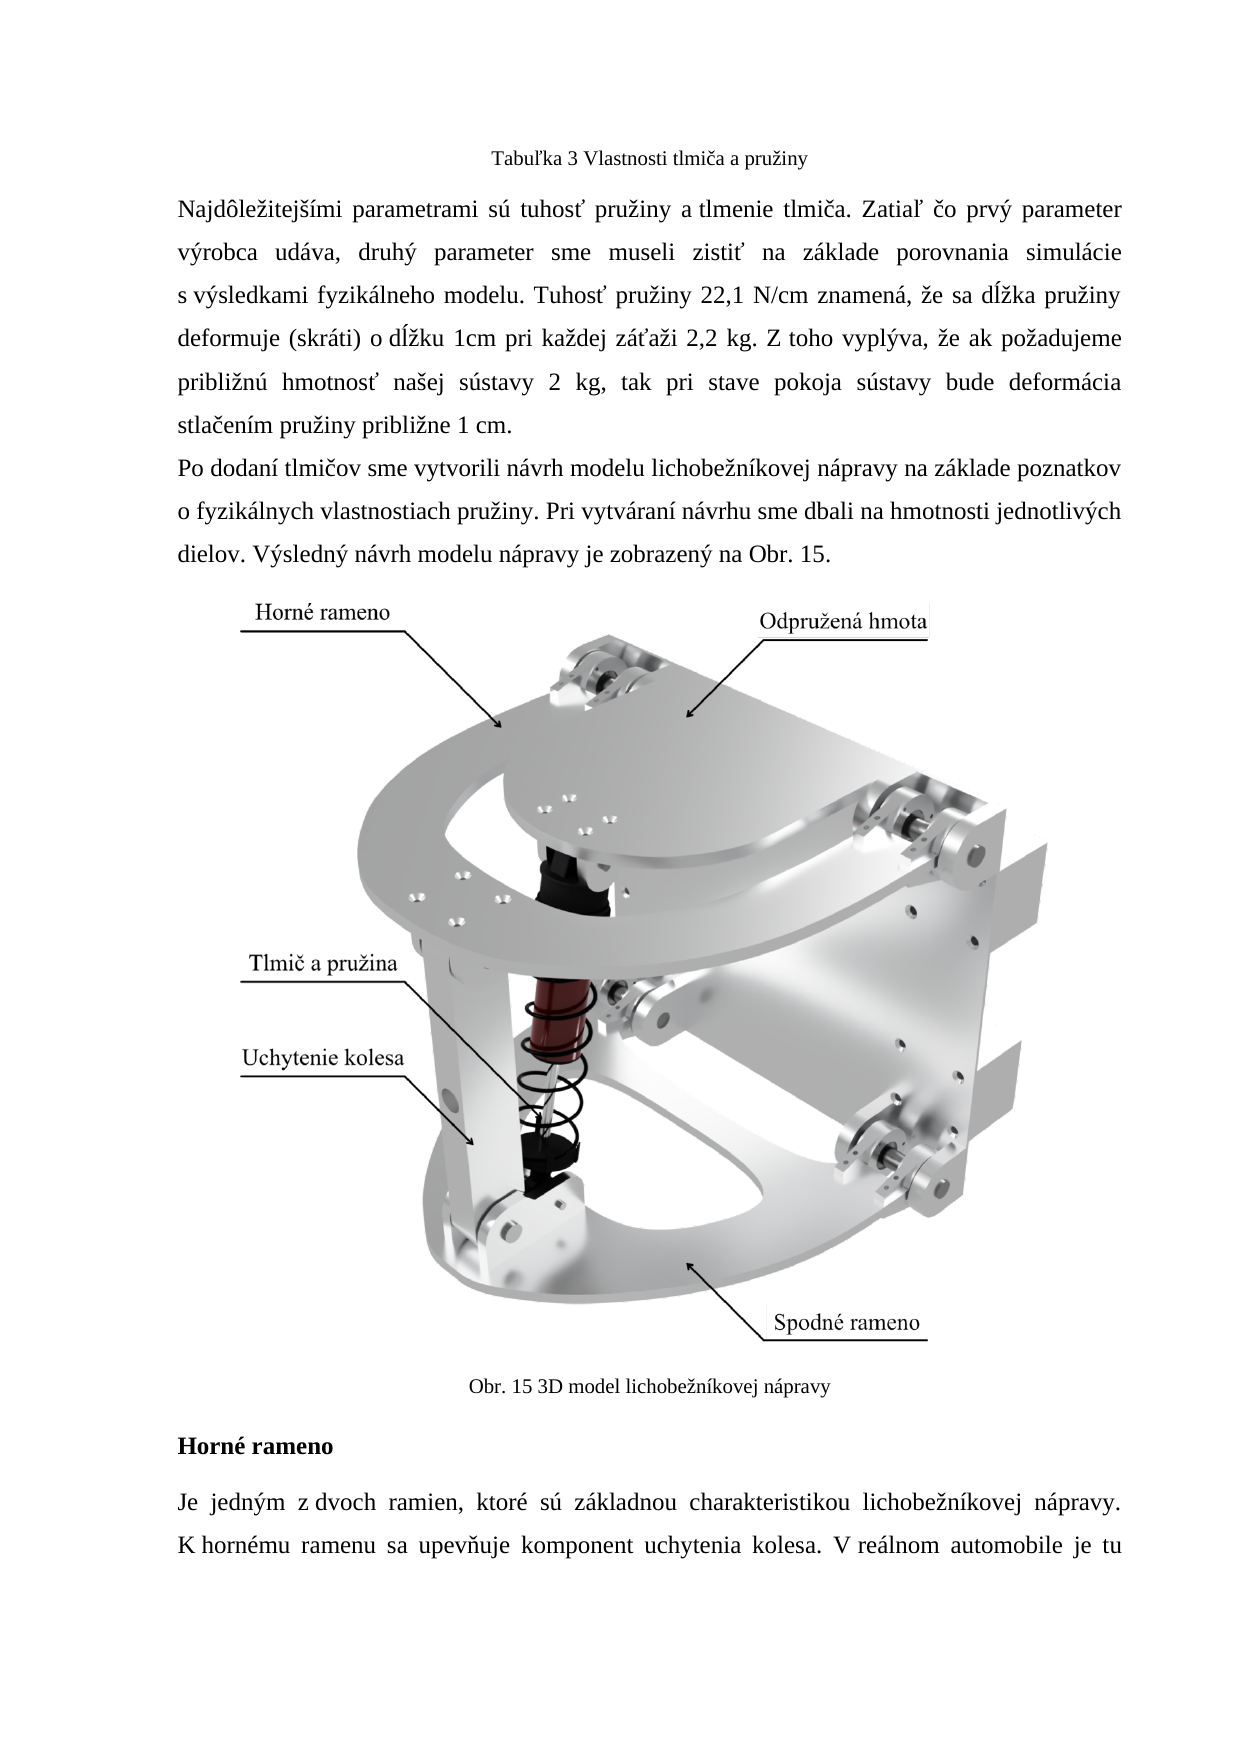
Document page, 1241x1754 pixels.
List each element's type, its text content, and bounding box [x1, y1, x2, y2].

text Po dodaní tlmičov sme vytvorili návrh modelu lichobežníkovej nápravy na základe poznatkov o fyzikálnych vlastnostiach pružiny. Pri vytváraní návrhu sme dbali na hmotnosti jednotlivých dielov. Výsledný návrh modelu nápravy je zobrazený na Obr. 15. [177, 453, 1122, 568]
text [177, 1487, 1122, 1558]
text Najdôležitejšími parametrami sú tuhosť pružiny a tlmenie tlmiča. Zatiaľ čo prvý parameter výrobca udáva, druhý parameter sme museli zistiť na základe porovnania simulácie s výsledkami fyzikálneho modelu. Tuhosť pružiny 22,1 N/cm znamená, že sa dĺžka pružiny deformuje (skráti) o dĺžku 1cm pri každej záťaži 2,2 kg. Z toho vyplýva, že ak požadujeme približnú hmotnosť našej sústavy 2 kg, tak pri stave pokoja sústavy bude deformácia stlačením pružiny približne 1 cm. [177, 194, 1122, 438]
text Horné rameno [177, 1431, 1122, 1460]
picture [240, 603, 1060, 1350]
